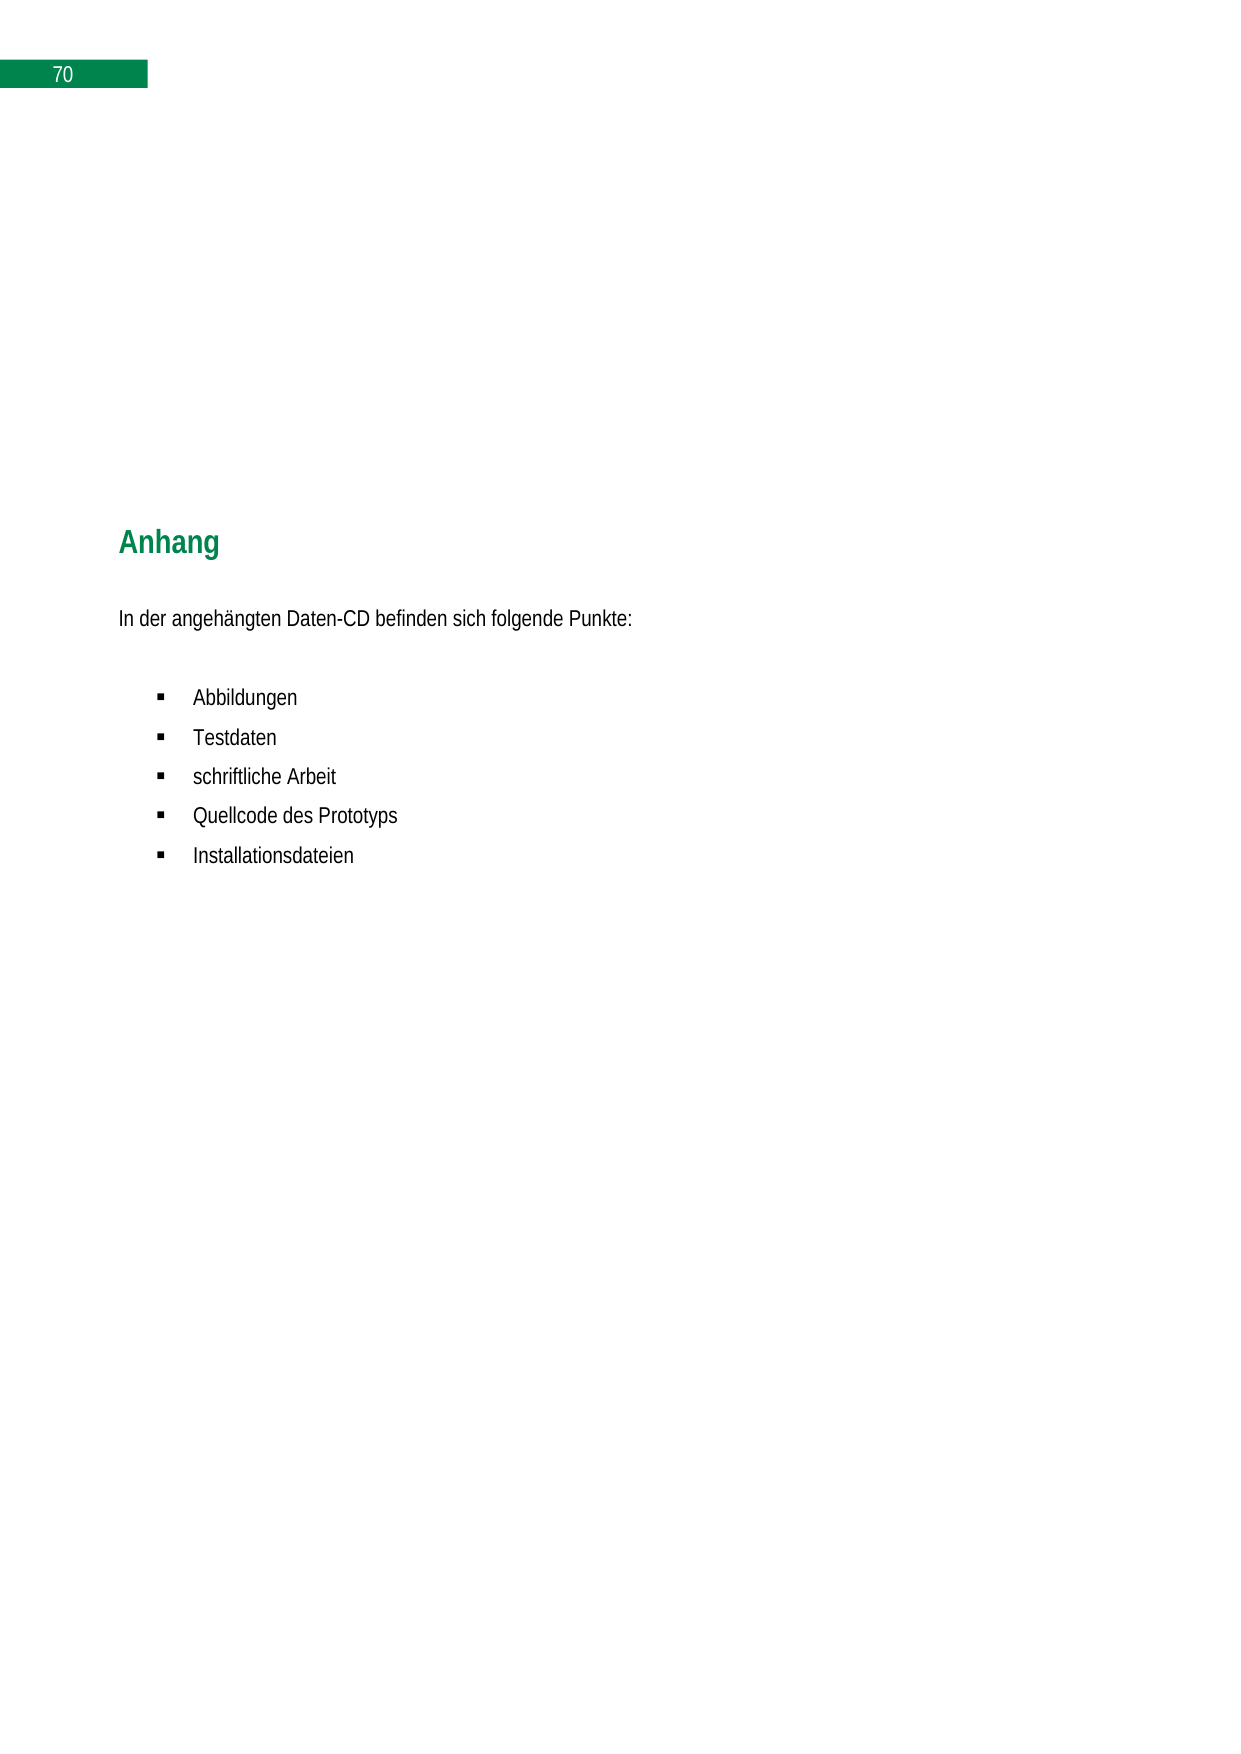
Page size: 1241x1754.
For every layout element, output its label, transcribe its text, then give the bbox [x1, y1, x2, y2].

subtitle Anhang [118, 523, 1092, 561]
list Abbildungen [155, 684, 1092, 710]
text In der angehängten Daten-CD befinden sich folgende Punkte: [118, 605, 1092, 631]
list schriftliche Arbeit [155, 763, 1092, 789]
list Quellcode des Prototyps [155, 802, 1092, 829]
list Testdaten [155, 723, 1092, 750]
list Installationsdateien [155, 842, 1092, 868]
